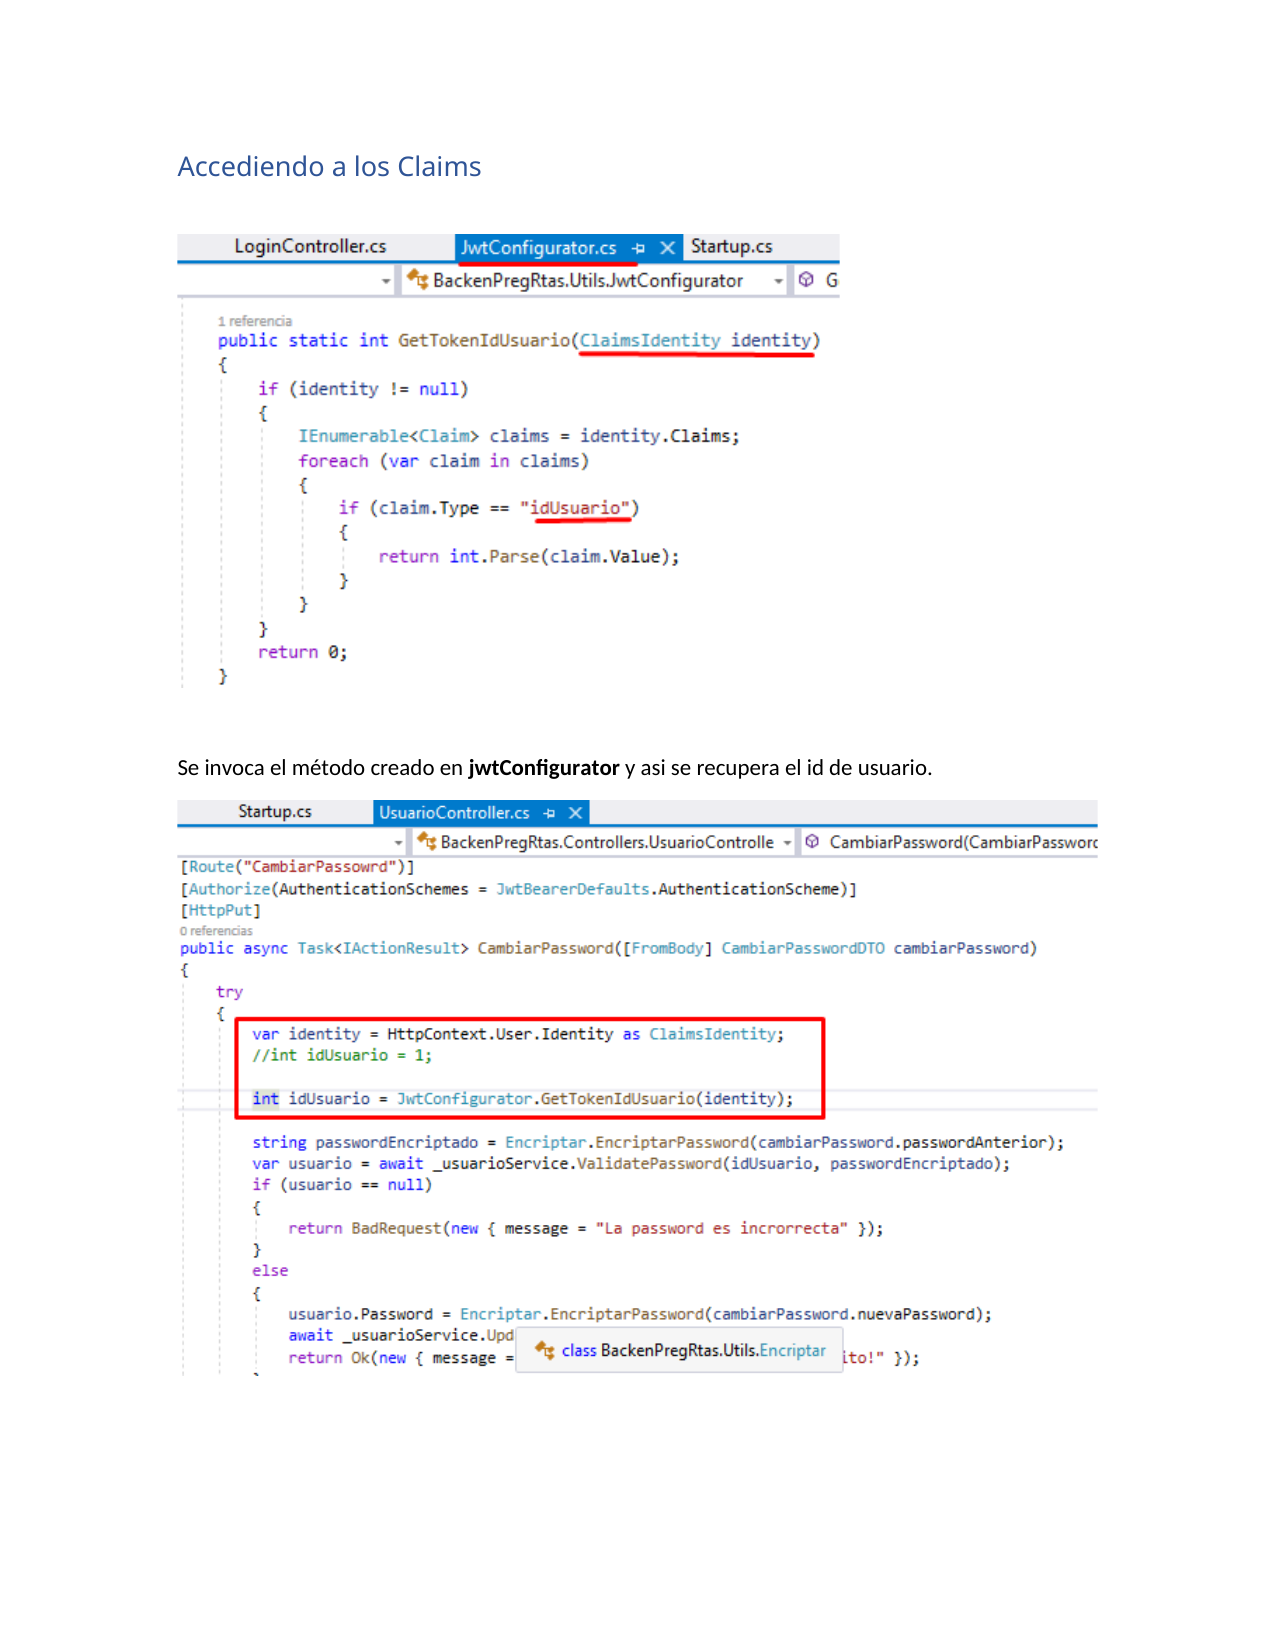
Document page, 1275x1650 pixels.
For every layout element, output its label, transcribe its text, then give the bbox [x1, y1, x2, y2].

text Se invoca el método creado en jwtConfigurator y asi se recupera el id de usuario. [177, 753, 1098, 781]
picture [177, 800, 1098, 1376]
subtitle Accediendo a los Claims [177, 148, 1098, 184]
picture [177, 234, 840, 688]
